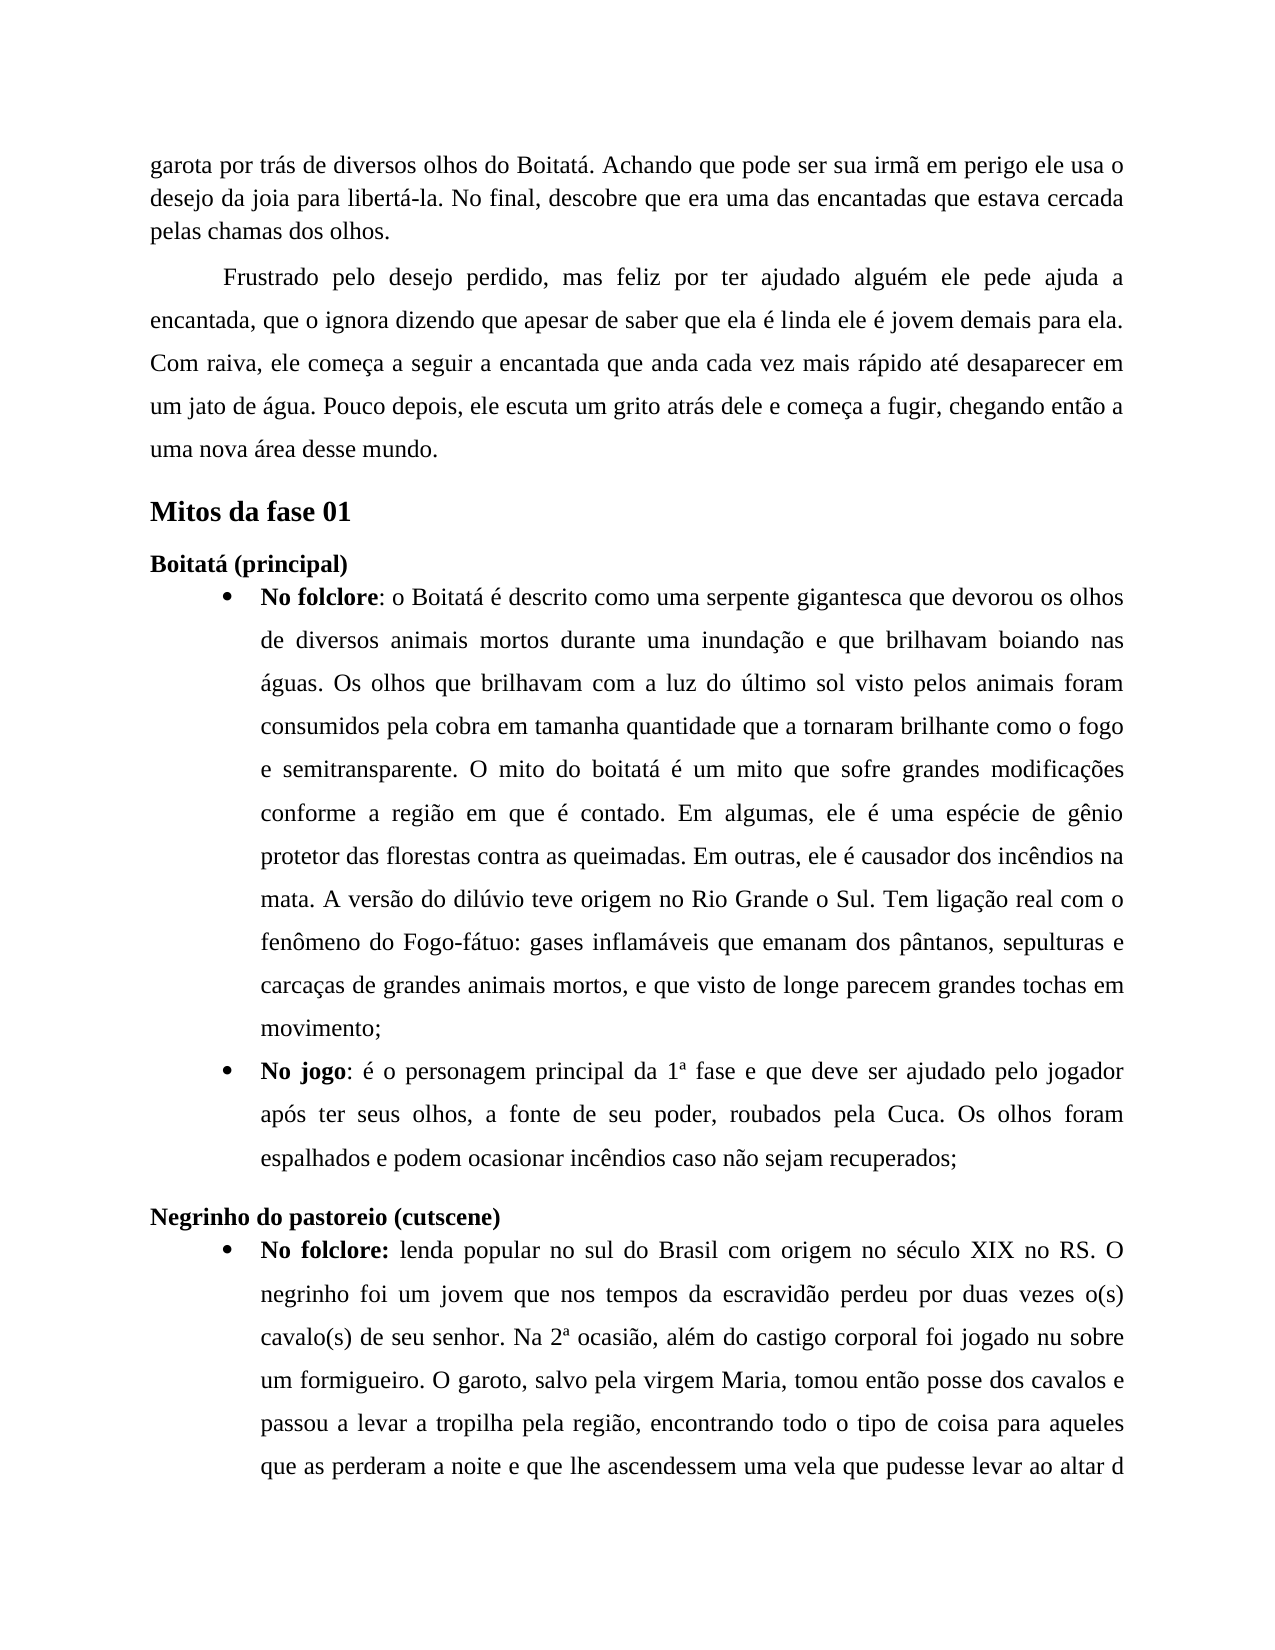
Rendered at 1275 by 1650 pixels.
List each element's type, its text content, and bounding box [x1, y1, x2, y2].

subtitle Mitos da fase 01 [150, 494, 1125, 527]
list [223, 1236, 1125, 1480]
list No jogo: é o personagem principal da 1ª fase e que deve ser ajudado pelo jogador após ter seus olhos, a fonte de seu poder, roubados pela Cuca. Os olhos foram espalhados e podem ocasionar incêndios caso não sejam recuperados; [223, 1056, 1125, 1171]
subtitle Boitatá (principal) [150, 549, 1125, 578]
subtitle Negrinho do pastoreio (cutscene) [150, 1202, 1125, 1231]
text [150, 150, 1125, 245]
list No folclore: o Boitatá é descrito como uma serpente gigantesca que devorou os olhos de diversos animais mortos durante uma inundação e que brilhavam boiando nas águas. Os olhos que brilhavam com a luz do último sol visto pelos animais foram consumidos pela cobra em tamanha quantidade que a tornaram brilhante como o fogo e semitransparente. O mito do boitatá é um mito que sofre grandes modificações conforme a região em que é contado. Em algumas, ele é uma espécie de gênio protetor das florestas contra as queimadas. Em outras, ele é causador dos incêndios na mata. A versão do dilúvio teve origem no Rio Grande o Sul. Tem ligação real com o fenômeno do Fogo-fátuo: gases inflamáveis que emanam dos pântanos, sepulturas e carcaças de grandes animais mortos, e que visto de longe parecem grandes tochas em movimento; [223, 582, 1125, 1042]
text Frustrado pelo desejo perdido, mas feliz por ter ajudado alguém ele pede ajuda a encantada, que o ignora dizendo que apesar de saber que ela é linda ele é jovem demais para ela. Com raiva, ele começa a seguir a encantada que anda cada vez mais rápido até desaparecer em um jato de água. Pouco depois, ele escuta um grito atrás dele e começa a fugir, chegando então a uma nova área desse mundo. [150, 262, 1125, 463]
